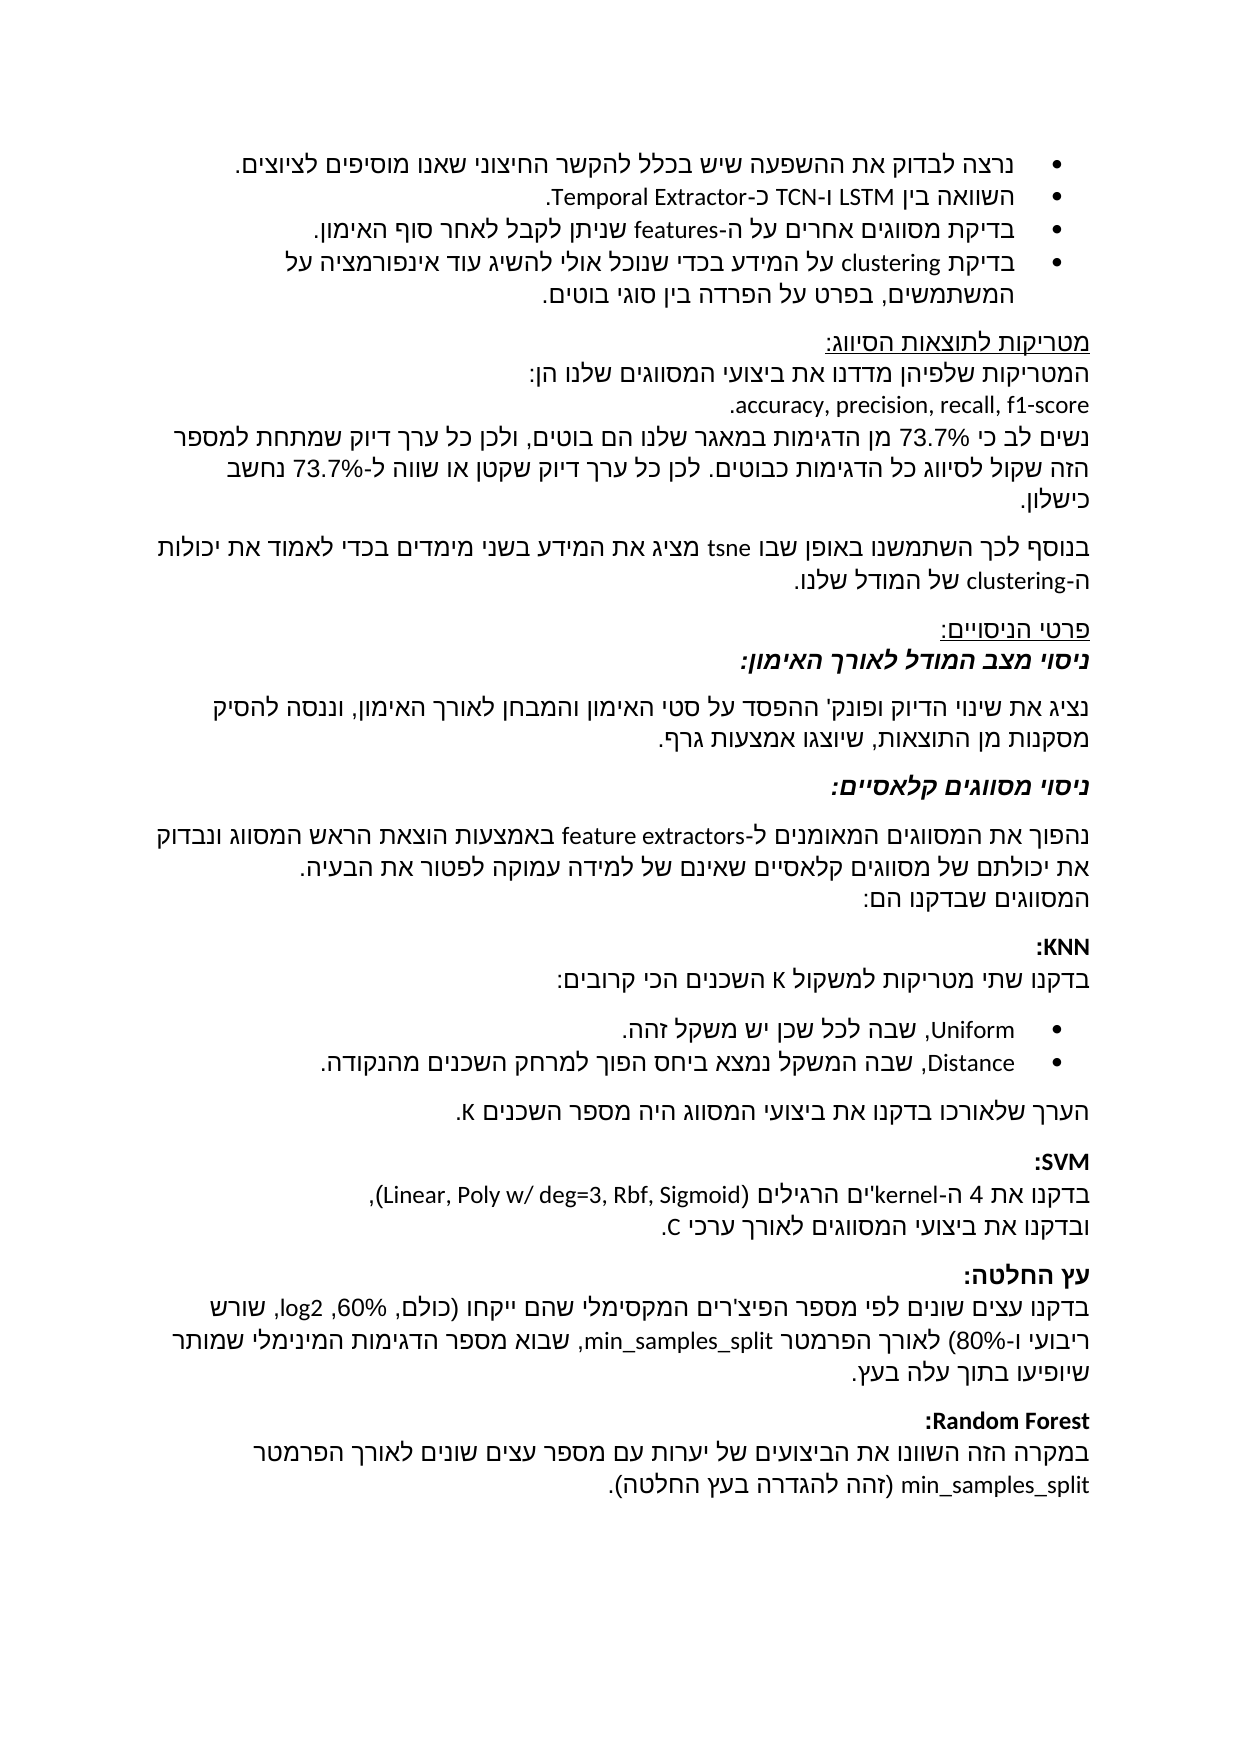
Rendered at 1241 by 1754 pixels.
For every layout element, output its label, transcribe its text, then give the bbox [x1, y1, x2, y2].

list השוואה בין LSTM ו-TCN כ-Temporal Extractor. [150, 181, 1053, 212]
text ניסוי מסווגים קלאסיים: [150, 772, 1090, 801]
list בדיקת מסווגים אחרים על ה-features שניתן לקבל לאחר סוף האימון. [150, 214, 1053, 244]
text הערך שלאורכו בדקנו את ביצועי המסווג היה מספר השכנים K. [150, 1096, 1090, 1127]
text פרטי הניסויים: ניסוי מצב המודל לאורך האימון: [150, 615, 1090, 674]
text עץ החלטה: בדקנו עצים שונים לפי מספר הפיצ'רים המקסימלי שהם ייקחו (כולם, 60%, log2, שורש ריבועי ו-80%) לאורך הפרמטר min_samples_split, שבוא מספר הדגימות המינימלי שמותר שיופיעו בתוך עלה בעץ. [150, 1261, 1090, 1387]
text נציג את שינוי הדיוק ופונק' ההפסד על סטי האימון והמבחן לאורך האימון, וננסה להסיק מסקנות מן התוצאות, שיוצגו אמצעות גרף. [150, 693, 1090, 753]
text נהפוך את המסווגים המאומנים ל-feature extractors באמצעות הוצאת הראש המסווג ונבדוק את יכולתם של מסווגים קלאסיים שאינם של למידה עמוקה לפטור את הבעיה. המסווגים שבדקנו הם: [150, 820, 1090, 912]
text מטריקות לתוצאות הסיווג: המטריקות שלפיהן מדדנו את ביצועי המסווגים שלנו הן: accuracy, precision, recall, f1-score. נשים לב כי 73.7% מן הדגימות במאגר שלנו הם בוטים, ולכן כל ערך דיוק שמתחת למספר הזה שקול לסיווג כל הדגימות כבוטים. לכן כל ערך דיוק שקטן או שווה ל-73.7% נחשב כישלון. [150, 327, 1090, 513]
text SVM: בדקנו את 4 ה-kernel'ים הרגילים (Linear, Poly w/ deg=3, Rbf, Sigmoid), ובדקנו את ביצועי המסווגים לאורך ערכי C. [150, 1146, 1090, 1242]
text KNN: בדקנו שתי מטריקות למשקול K השכנים הכי קרובים: [150, 931, 1090, 995]
list בדיקת clustering על המידע בכדי שנוכל אולי להשיג עוד אינפורמציה על המשתמשים, בפרט על הפרדה בין סוגי בוטים. [150, 247, 1053, 308]
list Distance, שבה המשקל נמצא ביחס הפוך למרחק השכנים מהנקודה. [150, 1047, 1053, 1077]
list Uniform, שבה לכל שכן יש משקל זהה. [150, 1014, 1053, 1044]
list נרצה לבדוק את ההשפעה שיש בכלל להקשר החיצוני שאנו מוסיפים לציוצים. [150, 150, 1053, 179]
text בנוסף לכך השתמשנו באופן שבו tsne מציג את המידע בשני מימדים בכדי לאמוד את יכולות ה-clustering של המודל שלנו. [150, 532, 1090, 596]
text Random Forest: במקרה הזה השוונו את הביצועים של יערות עם מספר עצים שונים לאורך הפרמטר min_samples_split (זהה להגדרה בעץ החלטה). [150, 1406, 1090, 1500]
